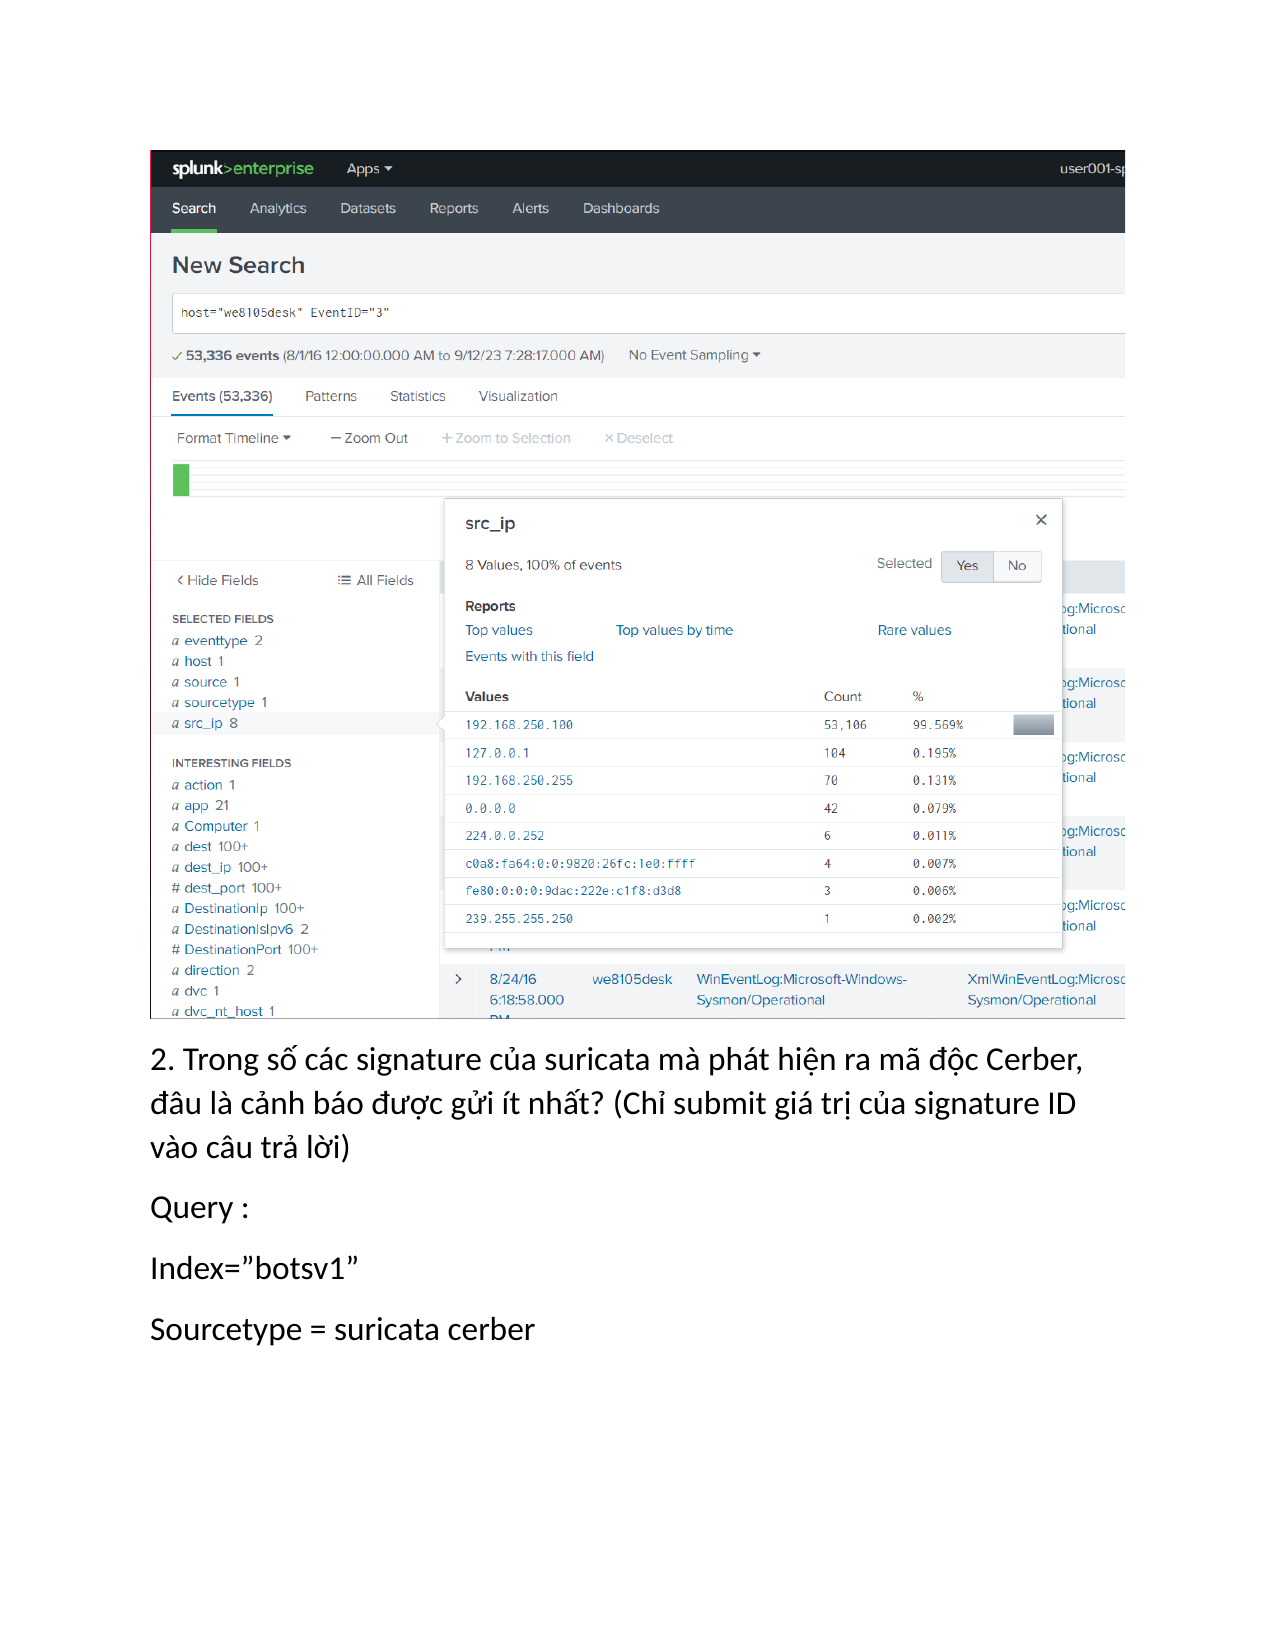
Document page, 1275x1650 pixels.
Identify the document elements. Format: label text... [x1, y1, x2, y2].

text Sourcetype = suricata cerber [150, 1307, 1125, 1348]
text 2. Trong số các signature của suricata mà phát hiện ra mã độc Cerber, đâu là cảnh báo được gửi ít nhất? (Chỉ submit giá trị của signature ID vào câu trả lời) [150, 1038, 1125, 1166]
text Query : [150, 1186, 1125, 1227]
picture [150, 150, 1125, 1019]
text Index=”botsv1” [150, 1247, 1125, 1288]
